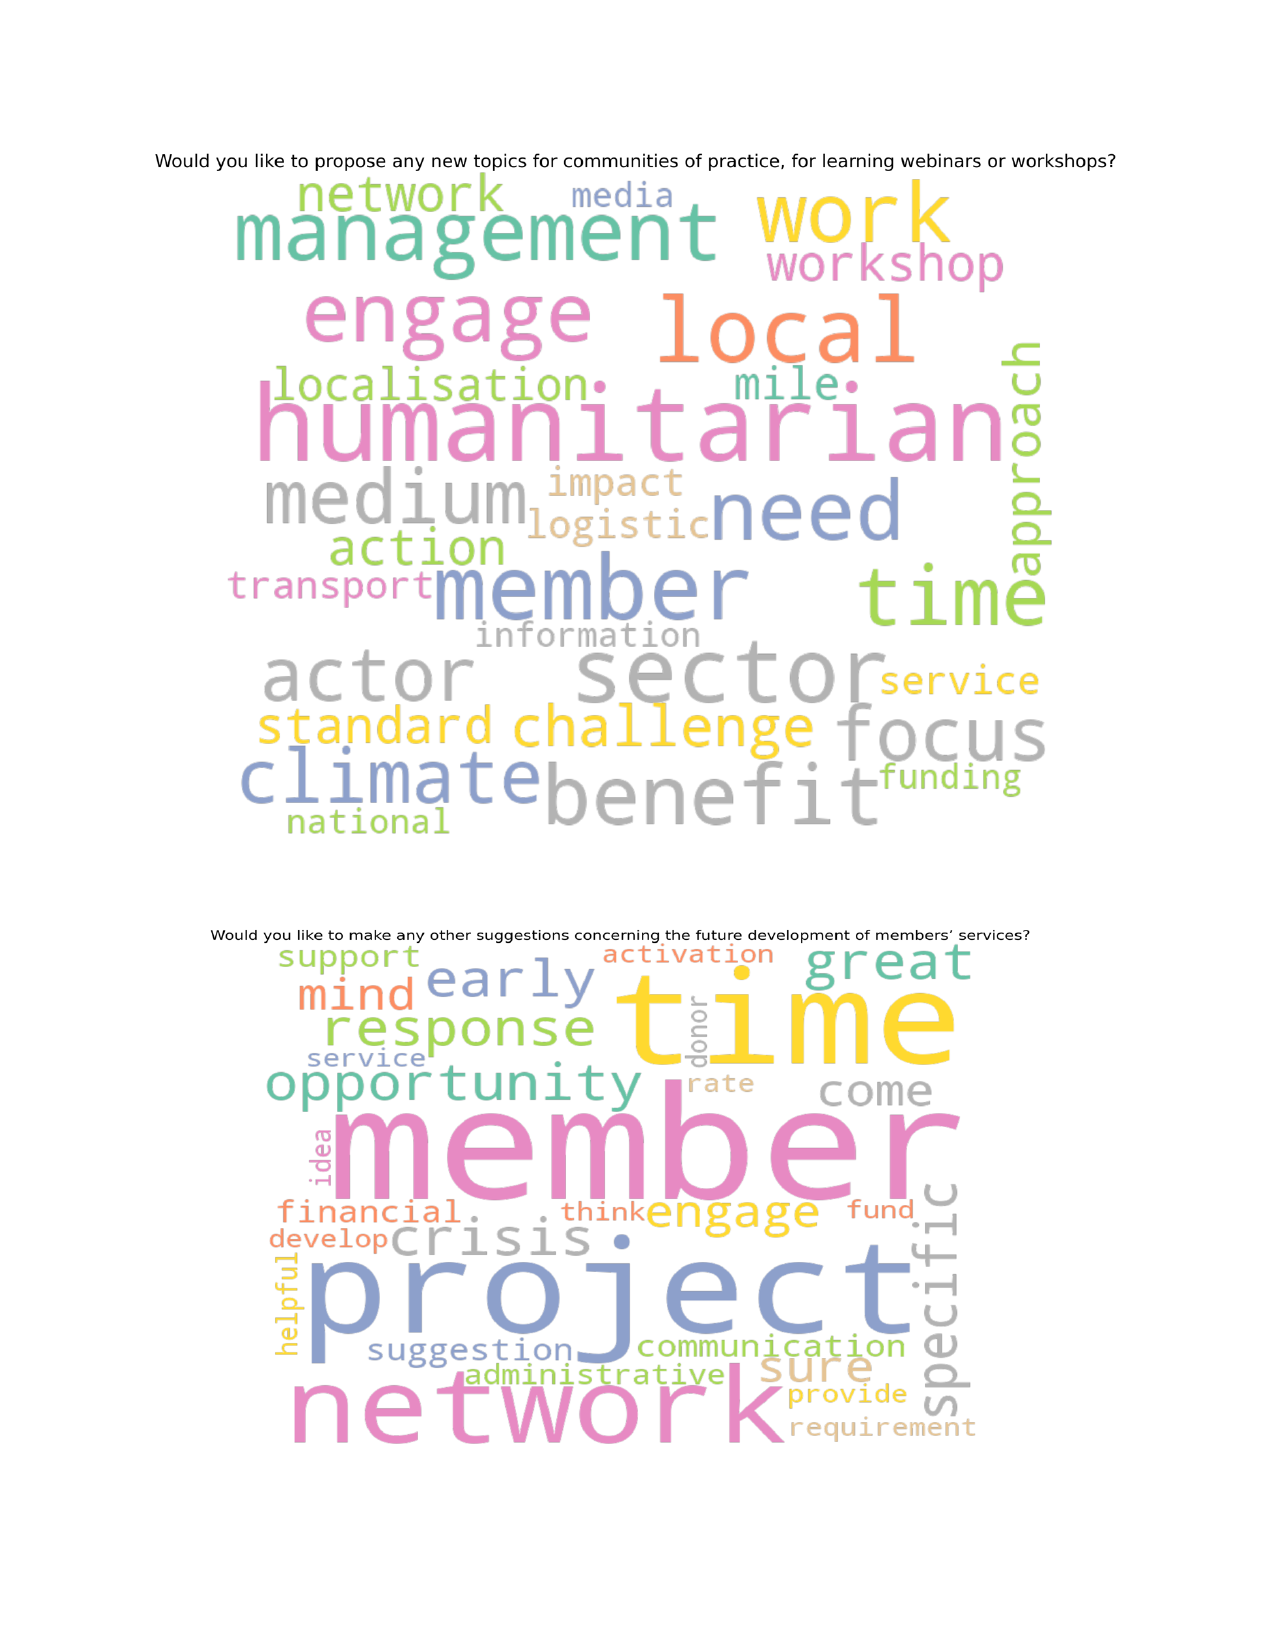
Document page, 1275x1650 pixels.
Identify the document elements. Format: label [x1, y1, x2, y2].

picture [206, 926, 1034, 1448]
picture [150, 150, 1125, 839]
